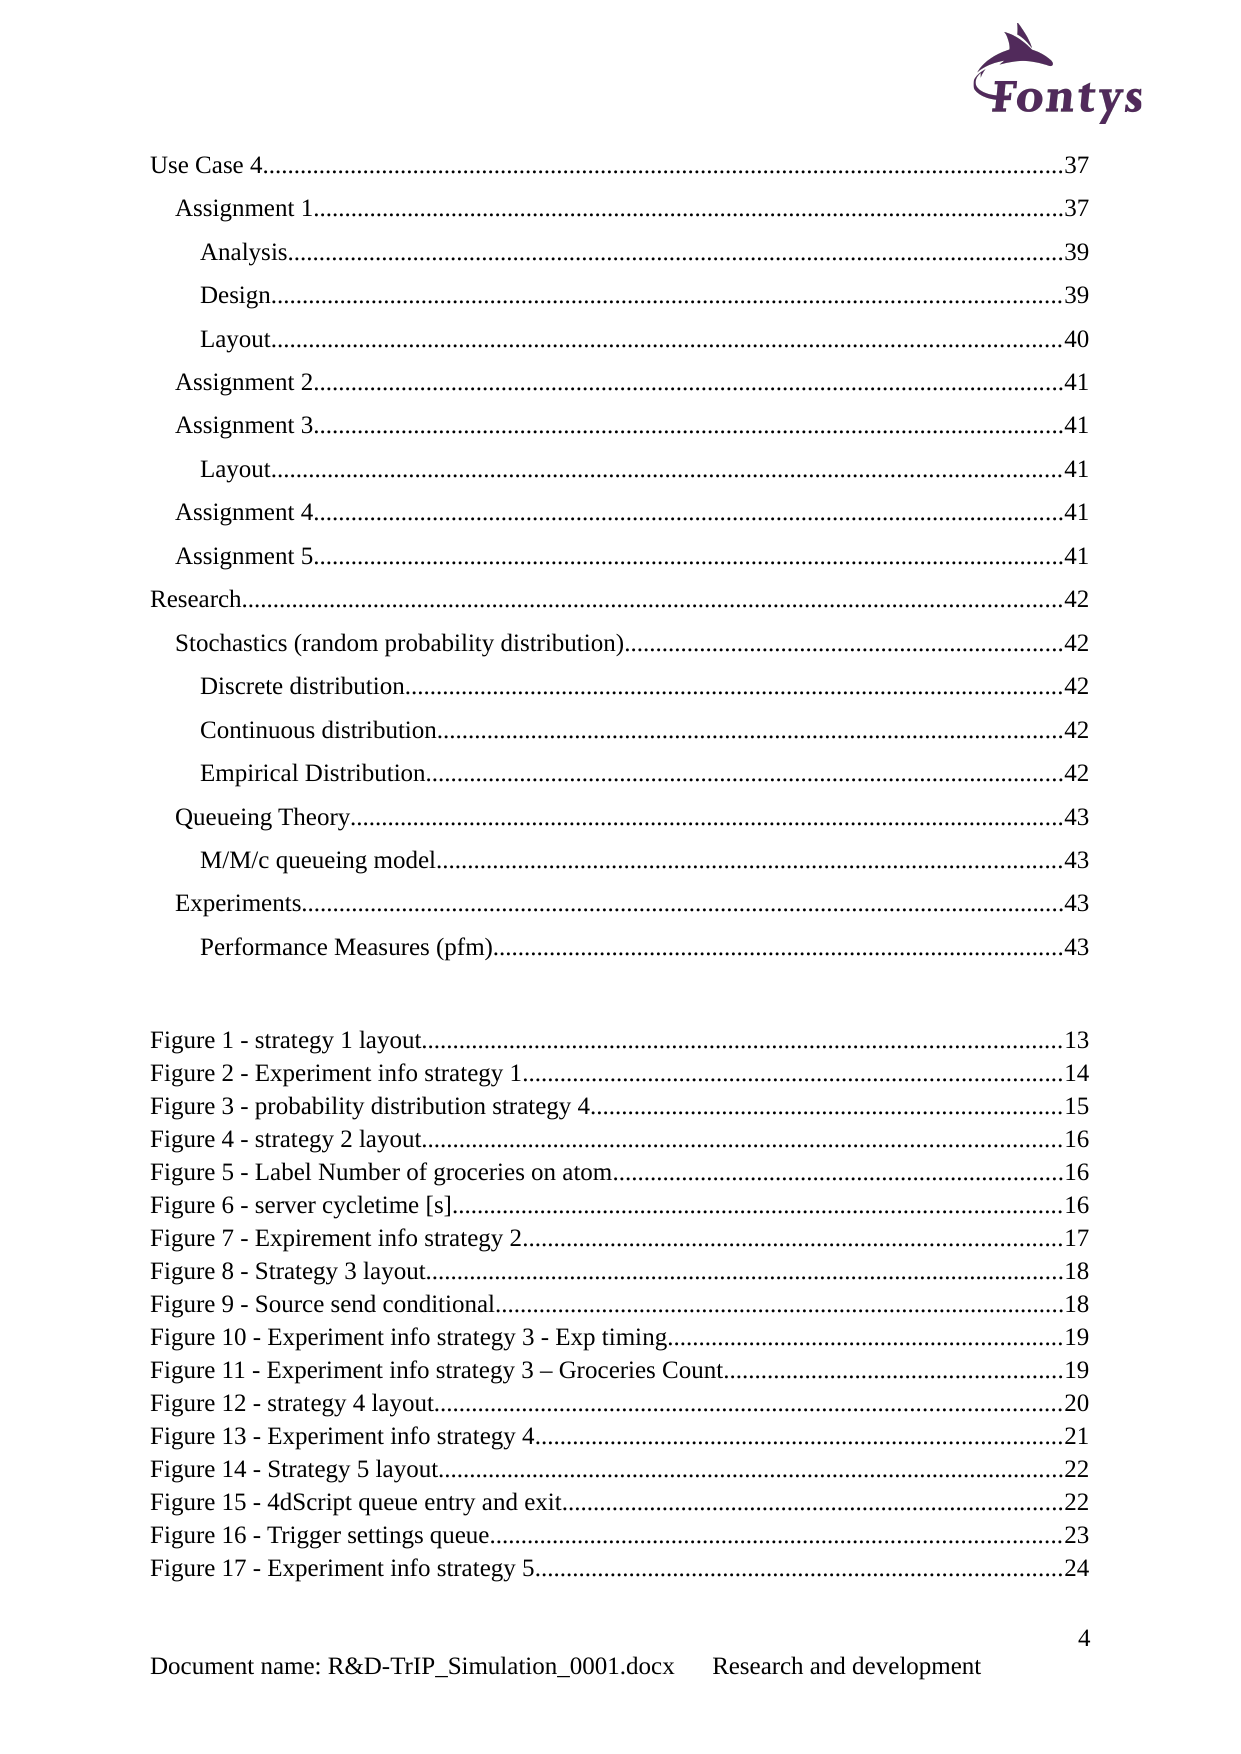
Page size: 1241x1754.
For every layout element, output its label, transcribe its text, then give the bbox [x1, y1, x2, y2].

text Figure 16 - Trigger settings queue 23 [150, 1520, 1090, 1549]
text Figure 7 - Expirement info strategy 2 17 [150, 1223, 1090, 1252]
text Figure 14 - Strategy 5 layout 22 [150, 1454, 1090, 1483]
text Figure 5 - Label Number of groceries on atom 16 [150, 1157, 1090, 1186]
picture [973, 23, 1142, 124]
text Figure 3 - probability distribution strategy 4 15 [150, 1091, 1090, 1120]
text Figure 15 - 4dScript queue entry and exit 22 [150, 1487, 1090, 1516]
text Figure 9 - Source send conditional 18 [150, 1289, 1090, 1318]
text Figure 4 - strategy 2 layout 16 [150, 1124, 1090, 1153]
text Figure 12 - strategy 4 layout 20 [150, 1388, 1090, 1417]
text Figure 8 - Strategy 3 layout 18 [150, 1256, 1090, 1285]
text Figure 13 - Experiment info strategy 4 21 [150, 1421, 1090, 1450]
text Figure 17 - Experiment info strategy 5 24 [150, 1553, 1090, 1582]
text Figure 11 - Experiment info strategy 3 – Groceries Count 19 [150, 1355, 1090, 1384]
text Figure 6 - server cycletime [s] 16 [150, 1190, 1090, 1219]
text Figure 2 - Experiment info strategy 1 14 [150, 1058, 1090, 1087]
text Figure 10 - Experiment info strategy 3 - Exp timing 19 [150, 1322, 1090, 1351]
text Figure 1 - strategy 1 layout 13 [150, 1025, 1090, 1054]
